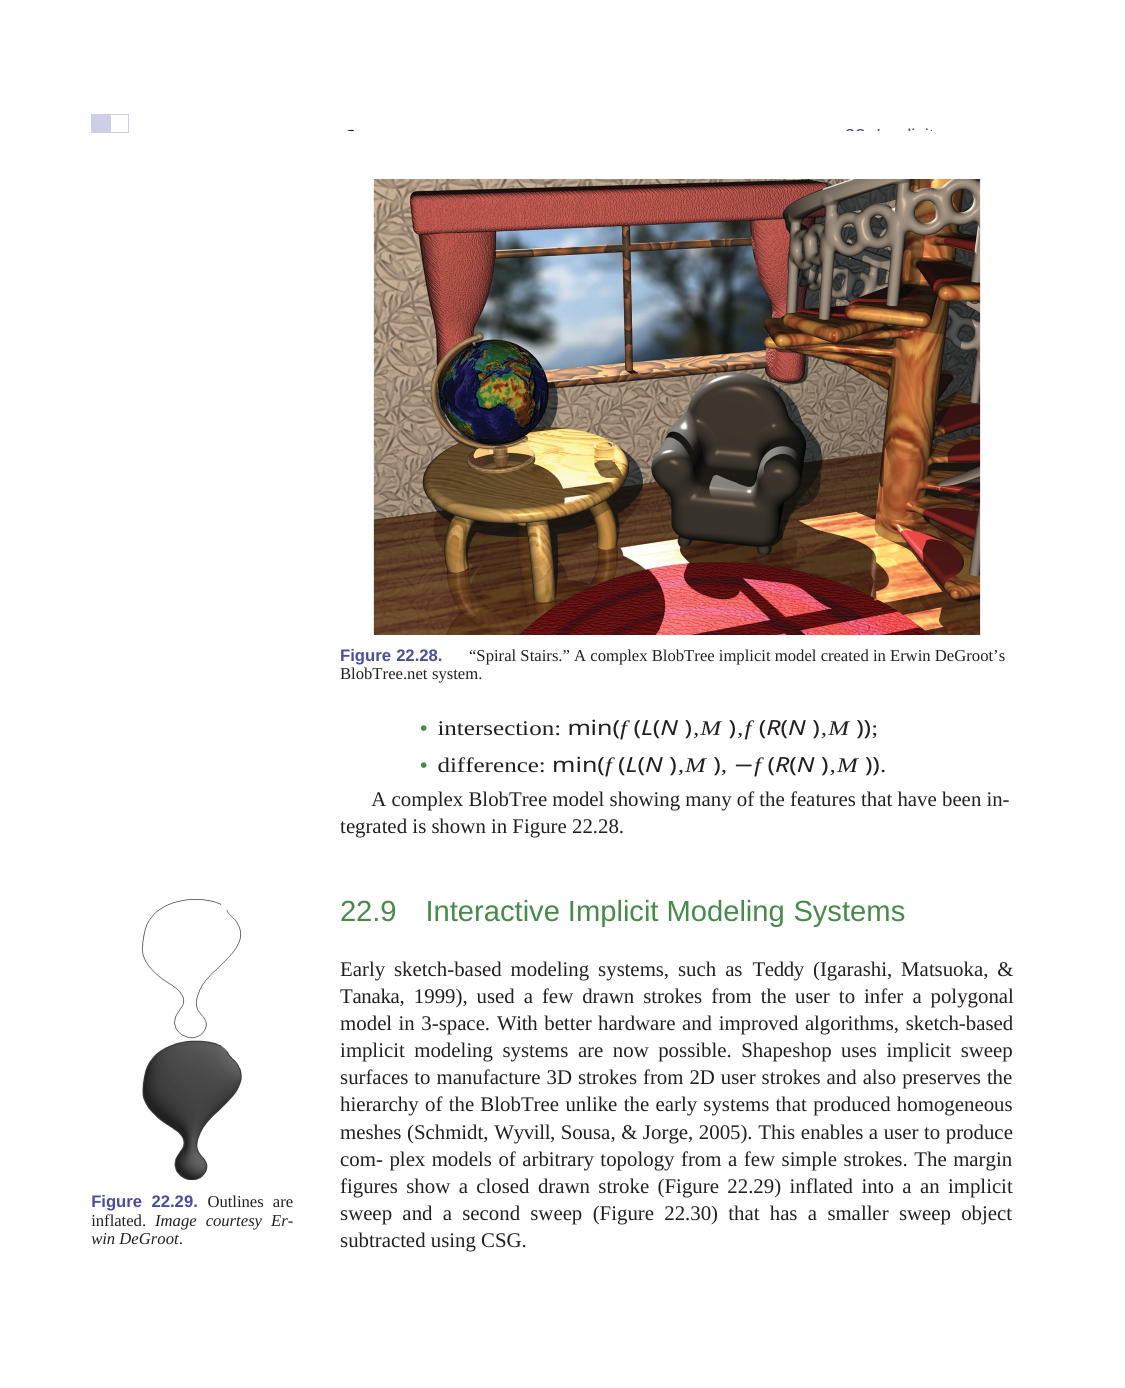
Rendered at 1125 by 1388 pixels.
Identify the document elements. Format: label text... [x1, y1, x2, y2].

text Early sketch-based modeling systems, such as Teddy (Igarashi, Matsuoka, & Tanaka, 1999), used a few drawn strokes from the user to infer a polygonal model in 3-space. With better hardware and improved algorithms, sketch-based implicit modeling systems are now possible. Shapeshop uses implicit sweep surfaces to manufacture 3D strokes from 2D user strokes and also preserves the hierarchy of the BlobTree unlike the early systems that produced homogeneous meshes (Schmidt, Wyvill, Sousa, & Jorge, 2005). This enables a user to produce com- plex models of arbitrary topology from a few simple strokes. The margin figures show a closed drawn stroke (Figure 22.29) inflated into a an implicit sweep and a second sweep (Figure 22.30) that has a smaller sweep object subtracted using CSG. [340, 956, 1014, 1252]
picture [142, 899, 242, 1180]
subtitle Interactive Implicit Modeling Systems [340, 894, 1048, 928]
text Figure 22.29. Outlines are inflated. Image courtesy Er- win DeGroot. [91, 1193, 293, 1248]
list difference: min(f (L(N ),M ), −f (R(N ),M )). [420, 743, 1048, 780]
text Figure 22.28. “Spiral Stairs.” A complex BlobTree implicit model created in Erwin DeGroot’s BlobTree.net system. [340, 646, 1012, 683]
text A complex BlobTree model showing many of the features that have been in- tegrated is shown in Figure 22.28. [340, 787, 1048, 838]
picture [373, 179, 981, 635]
list intersection: min(f (L(N ),M ),f (R(N ),M )); [420, 706, 1048, 743]
